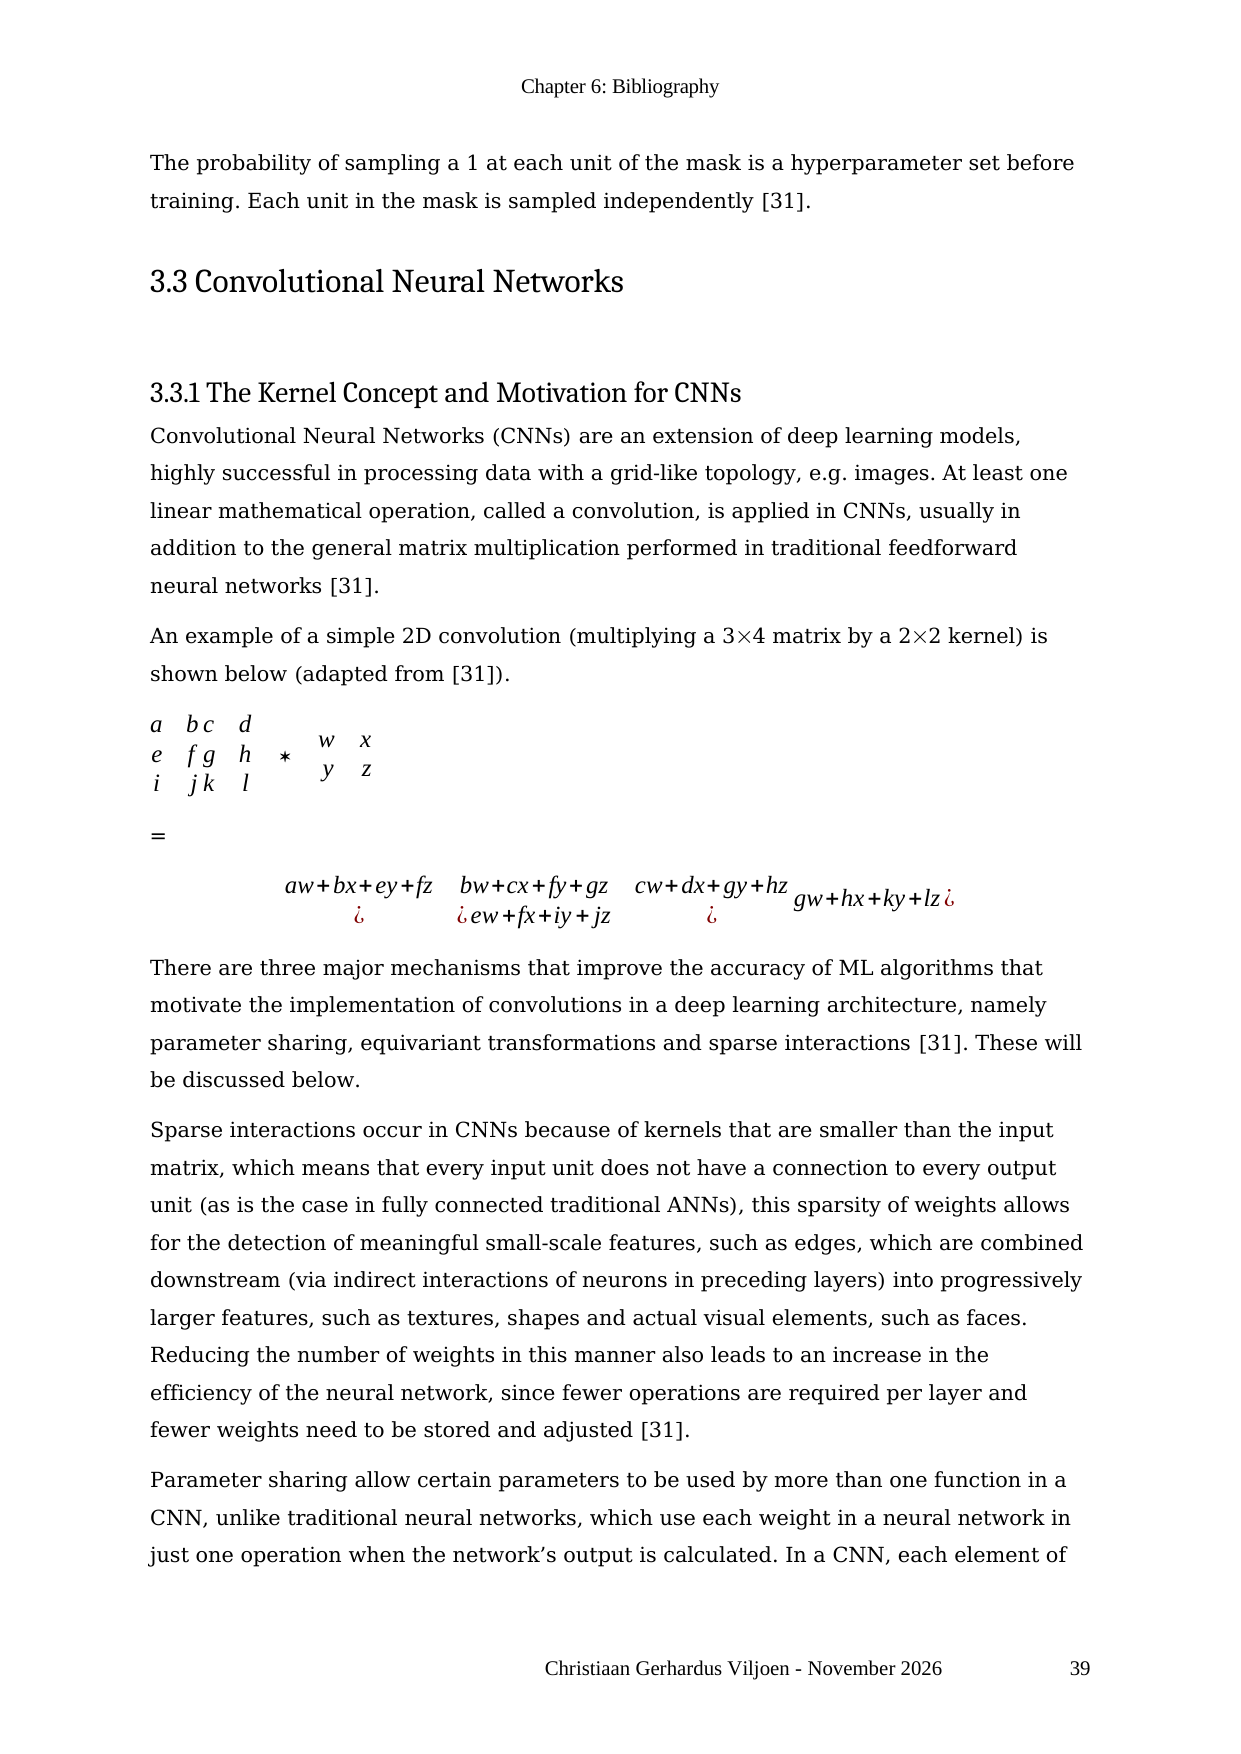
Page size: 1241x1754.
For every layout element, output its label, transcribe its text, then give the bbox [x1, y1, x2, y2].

text = [150, 822, 1090, 847]
text There are three major mechanisms that improve the accuracy of ML algorithms that motivate the implementation of convolutions in a deep learning architecture, namely parameter sharing, equivariant transformations and sparse interactions . These will be discussed below. [150, 954, 1090, 1092]
text Convolutional Neural Networks (CNNs) are an extension of deep learning models, highly successful in processing data with a grid-like topology, e.g. images. At least one linear mathematical operation, called a convolution, is applied in CNNs, usually in addition to the general matrix multiplication performed in traditional feedforward neural networks . [150, 423, 1090, 598]
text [150, 1467, 1090, 1567]
text Sparse interactions occur in CNNs because of kernels that are smaller than the input matrix, which means that every input unit does not have a connection to every output unit (as is the case in fully connected traditional ANNs), this sparsity of weights allows for the detection of meaningful small-scale features, such as edges, which are combined downstream (via indirect interactions of neurons in preceding layers) into progressively larger features, such as textures, shapes and actual visual elements, such as faces. Reducing the number of weights in this manner also leads to an increase in the efficiency of the neural network, since fewer operations are required per layer and fewer weights need to be stored and adjusted . [150, 1117, 1090, 1442]
text The probability of sampling a 1 at each unit of the mask is a hyperparameter set before training. Each unit in the mask is sampled independently . [150, 150, 1090, 212]
subtitle Convolutional Neural Networks [150, 262, 1090, 301]
text An example of a simple 2D convolution (multiplying a 34 matrix by a 22 kernel) is shown below (adapted from ). [150, 623, 1090, 685]
subtitle The Kernel Concept and Motivation for CNNs [150, 377, 1090, 410]
